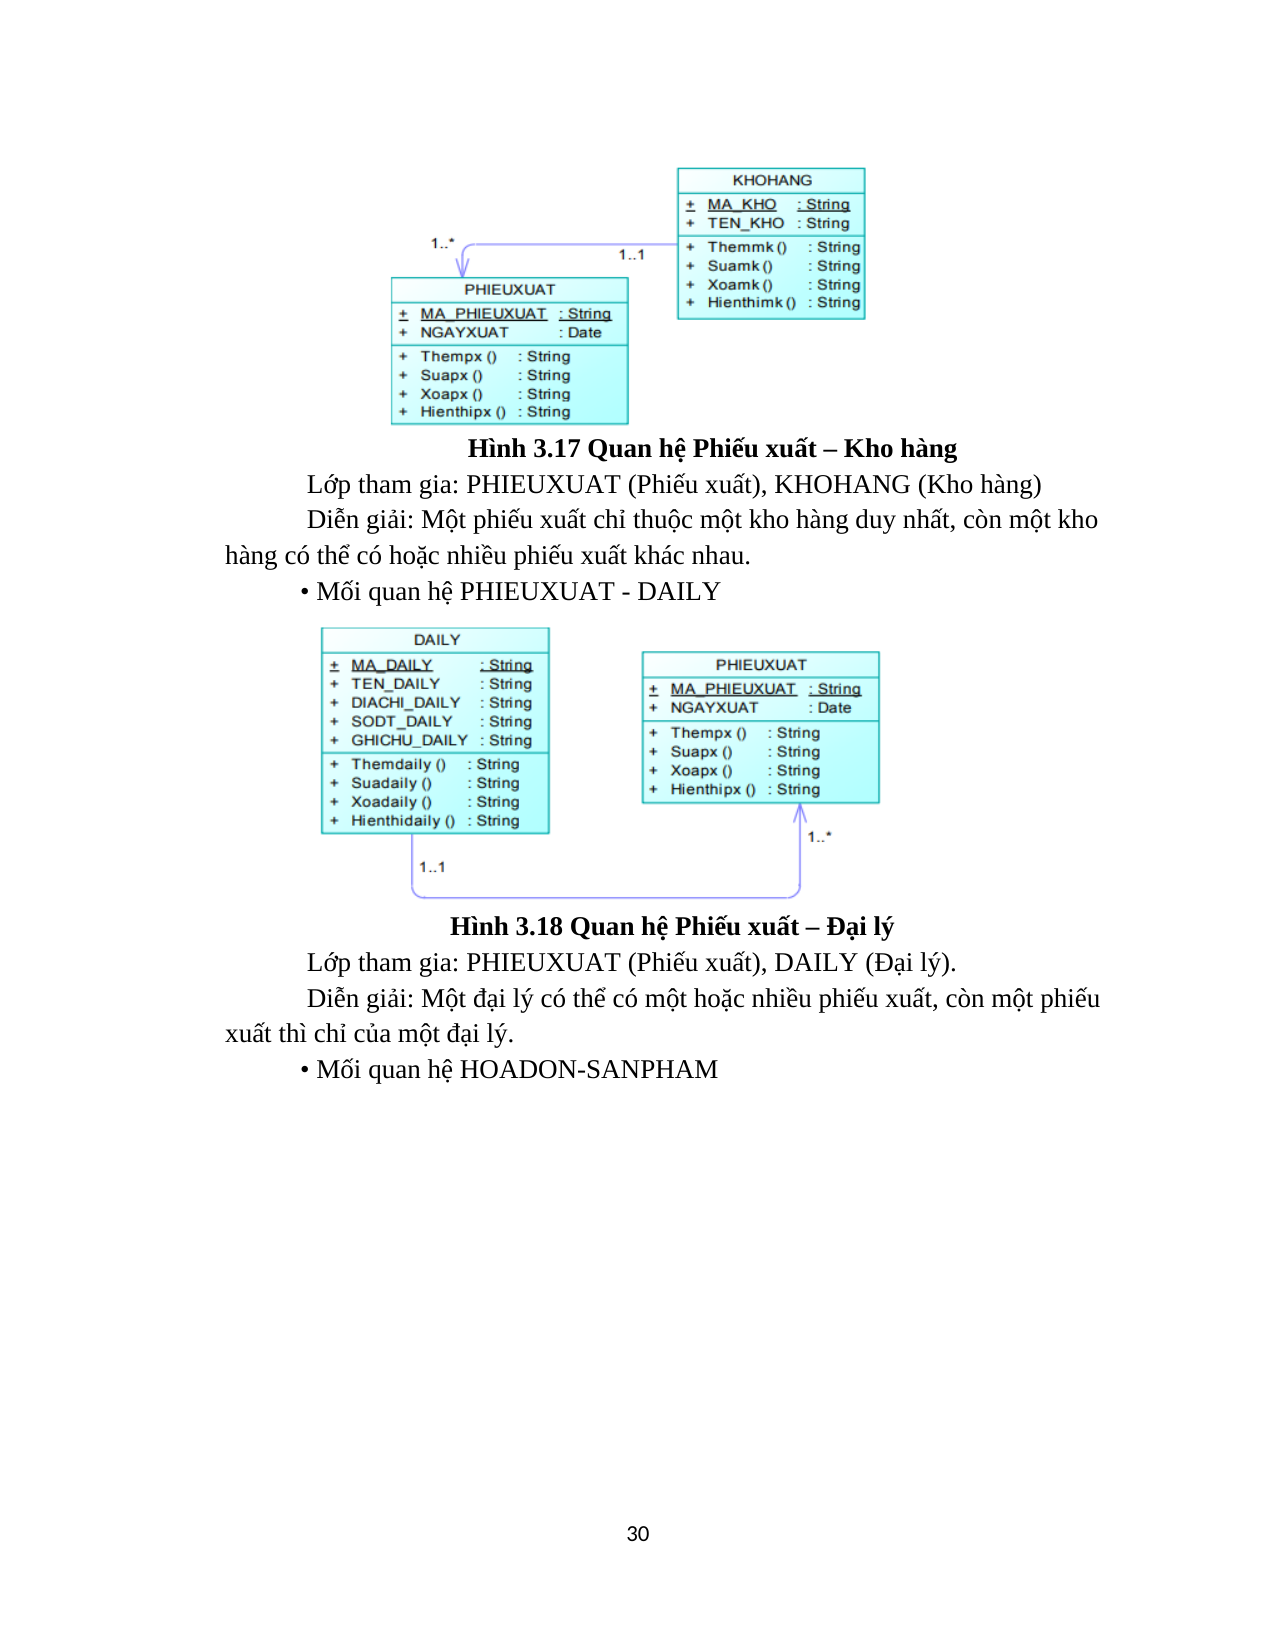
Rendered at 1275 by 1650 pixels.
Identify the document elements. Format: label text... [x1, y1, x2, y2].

list Lớp tham gia: PHIEUXUAT (Phiếu xuất), KHOHANG (Kho hàng) [225, 468, 1125, 499]
list Diễn giải: Một phiếu xuất chỉ thuộc một kho hàng duy nhất, còn một kho hàng có thể có hoặc nhiều phiếu xuất khác nhau. [225, 503, 1125, 570]
list • Mối quan hệ HOADON-SANPHAM [225, 1053, 1125, 1084]
list Hình 3.17 Quan hệ Phiếu xuất – Kho hàng [225, 432, 1125, 463]
list Hình 3.18 Quan hệ Phiếu xuất – Đại lý [375, 910, 1125, 941]
list • Mối quan hệ PHIEUXUAT - DAILY [225, 575, 1125, 606]
list Lớp tham gia: PHIEUXUAT (Phiếu xuất), DAILY (Đại lý). [225, 946, 1125, 977]
picture [306, 610, 891, 906]
picture [306, 150, 887, 428]
list Diễn giải: Một đại lý có thể có một hoặc nhiều phiếu xuất, còn một phiếu xuất thì chỉ của một đại lý. [225, 982, 1125, 1049]
